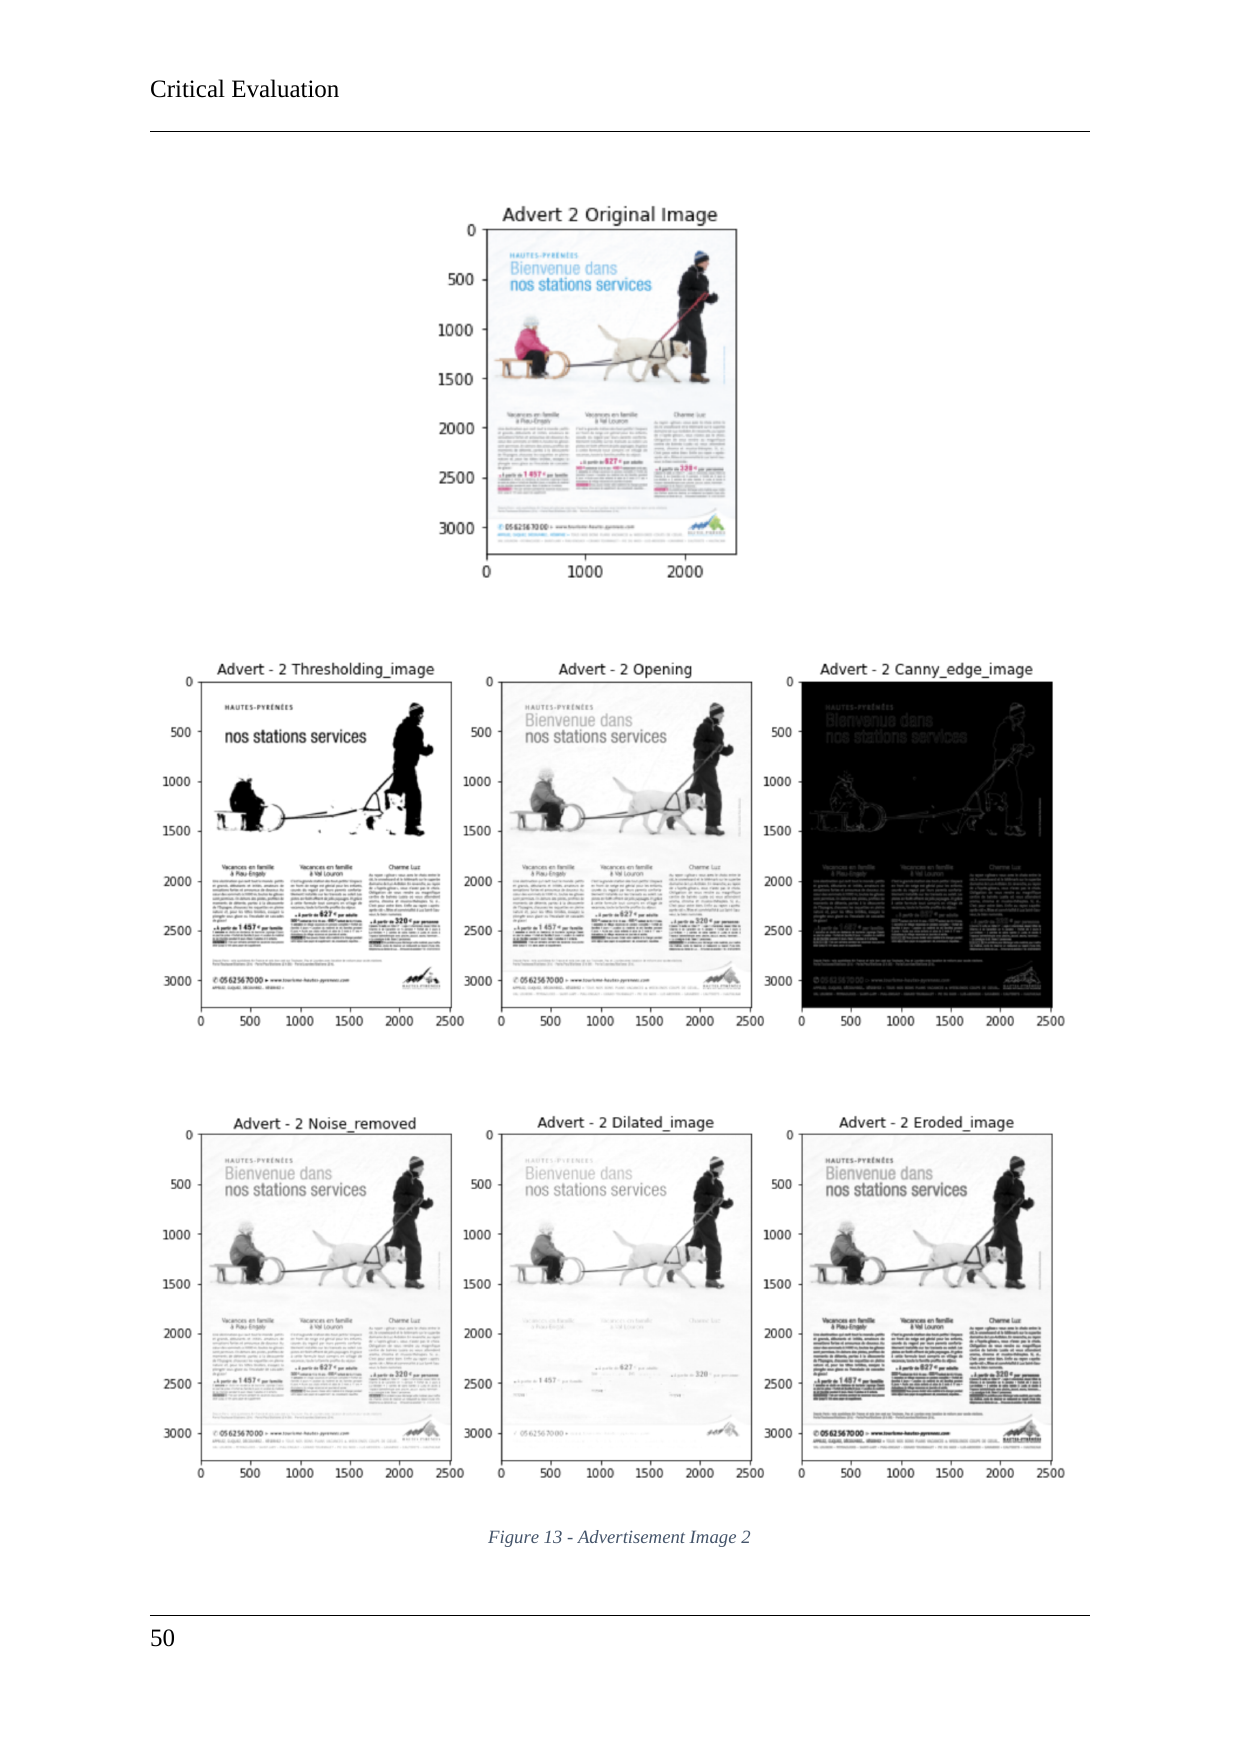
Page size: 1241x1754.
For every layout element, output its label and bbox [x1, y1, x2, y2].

picture [438, 191, 765, 592]
picture [150, 653, 1091, 1495]
